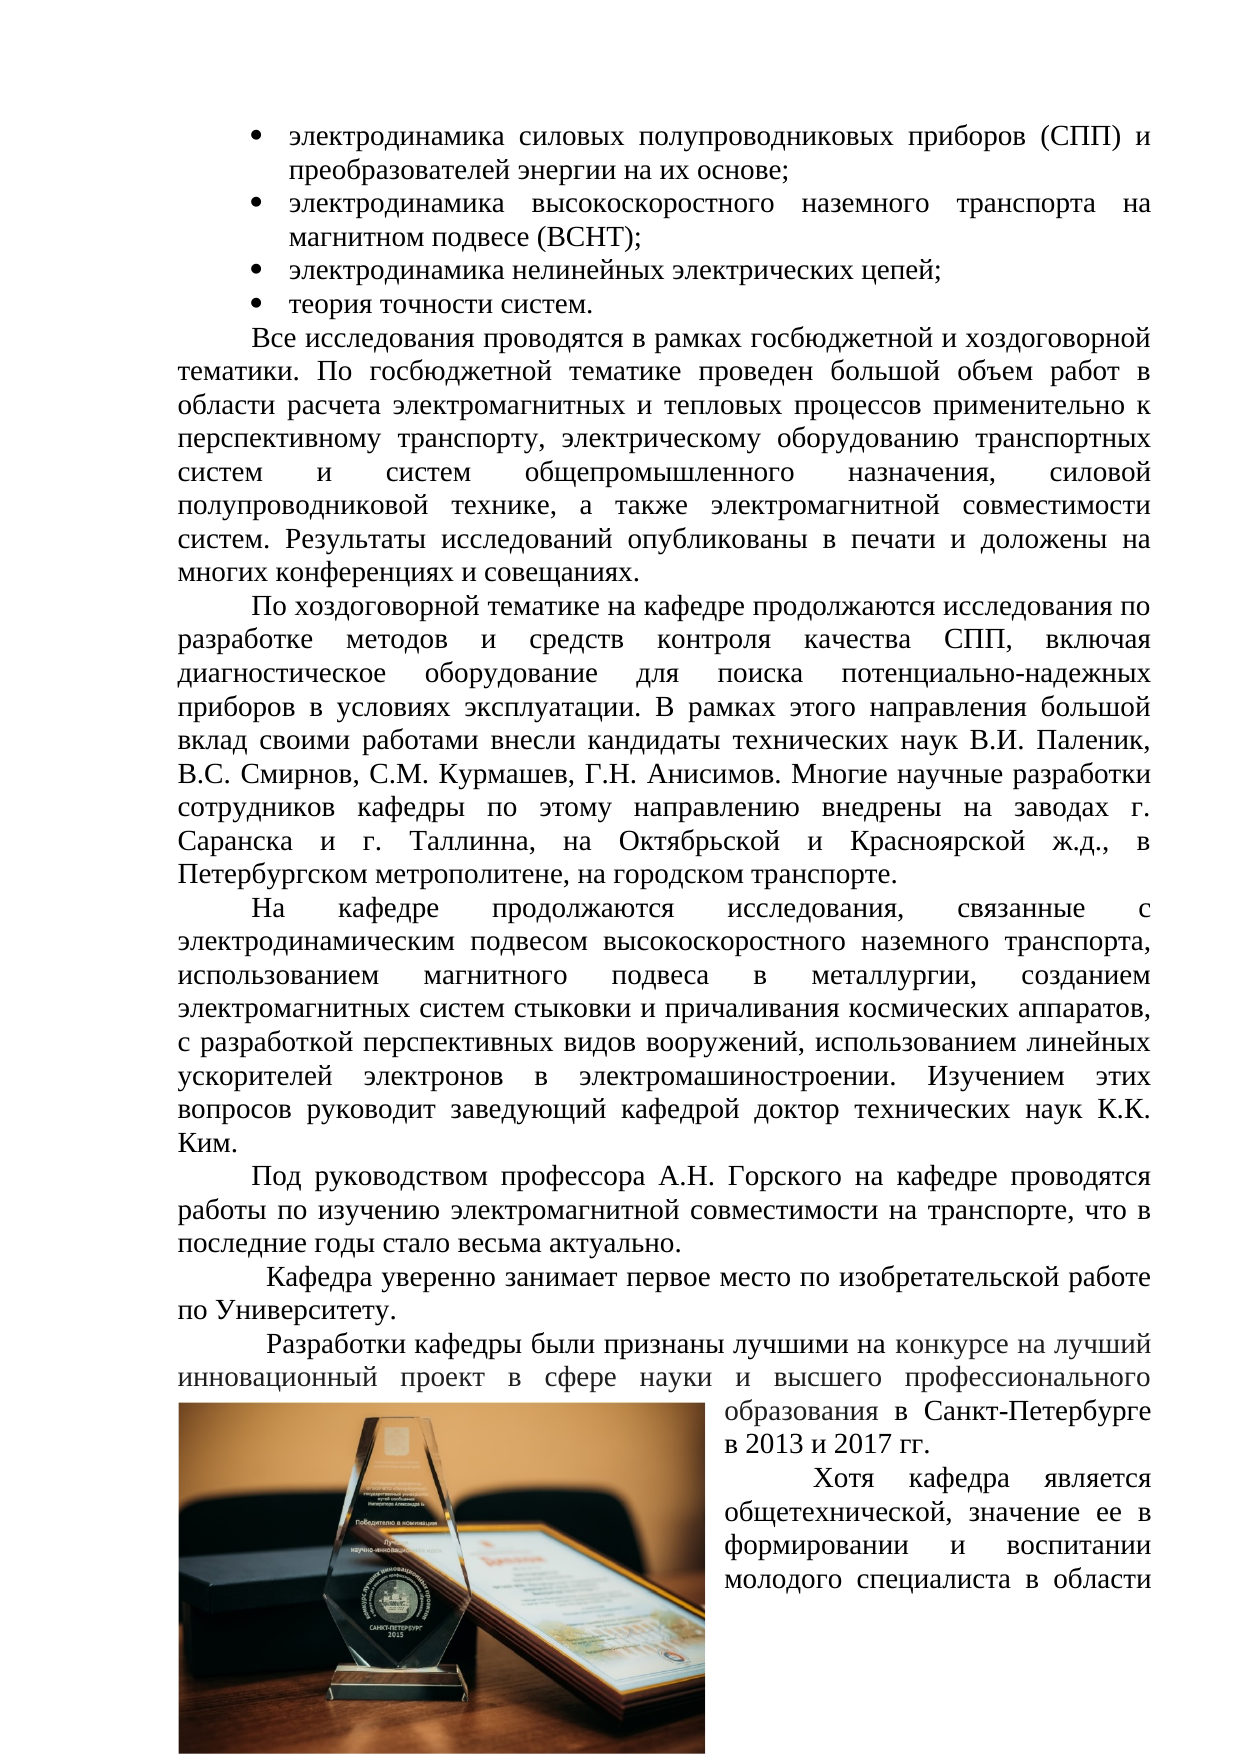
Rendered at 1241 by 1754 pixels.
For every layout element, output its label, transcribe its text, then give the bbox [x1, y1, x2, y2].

list электродинамика нелинейных электрических цепей; [251, 252, 1152, 286]
text На кафедре продолжаются исследования, связанные с электродинамическим подвесом высокоскоростного наземного транспорта, использованием магнитного подвеса в металлургии, созданием электромагнитных систем стыковки и причаливания космических аппаратов, с разработкой перспективных видов вооружений, использованием линейных ускорителей электронов в электромашиностроении. Изучением этих вопросов руководит заведующий кафедрой доктор технических наук К.К. Ким. [177, 890, 1152, 1158]
text По хоздоговорной тематике на кафедре продолжаются исследования по разработке методов и средств контроля качества СПП, включая диагностическое оборудование для поиска потенциально-надежных приборов в условиях эксплуатации. В рамках этого направления большой вклад своими работами внесли кандидаты технических наук В.И. Паленик, В.С. Смирнов, С.М. Курмашев, Г.Н. Анисимов. Многие научные разработки сотрудников кафедры по этому направлению внедрены на заводах г. Саранска и г. Таллинна, на Октябрьской и Красноярской ж.д., в Петербургском метрополитене, на городском транспорте. [177, 588, 1152, 890]
list теория точности систем. [251, 286, 1152, 320]
text Под руководством профессора А.Н. Горского на кафедре проводятся работы по изучению электромагнитной совместимости на транспорте, что в последние годы стало весьма актуально. [177, 1158, 1152, 1259]
text Все исследования проводятся в рамках госбюджетной и хоздоговорной тематики. По госбюджетной тематике проведен большой объем работ в области расчета электромагнитных и тепловых процессов применительно к перспективному транспорту, электрическому оборудованию транспортных систем и систем общепромышленного назначения, силовой полупроводниковой технике, а также электромагнитной совместимости систем. Результаты исследований опубликованы в печати и доложены на многих конференциях и совещаниях. [177, 320, 1152, 588]
list электродинамика высокоскоростного наземного транспорта на магнитном подвесе (ВСНТ); [251, 185, 1152, 252]
picture [177, 1402, 705, 1752]
text Кафедра уверенно занимает первое место по изобретательской работе по Университету. [177, 1259, 1152, 1326]
text Разработки кафедры были признаны лучшими на конкурсе на лучший инновационный проект в сфере науки и высшего профессионального образования в Санкт-Петербурге в 2013 и 2017 гг. [177, 1393, 1152, 1460]
list электродинамика силовых полупроводниковых приборов (СПП) и преобразователей энергии на их основе; [251, 118, 1152, 185]
text Разработки кафедры были признаны лучшими на конкурсе на лучший инновационный проект в сфере науки и высшего профессионального образования в Санкт-Петербурге в 2013 и 2017 гг. [177, 1326, 1152, 1360]
